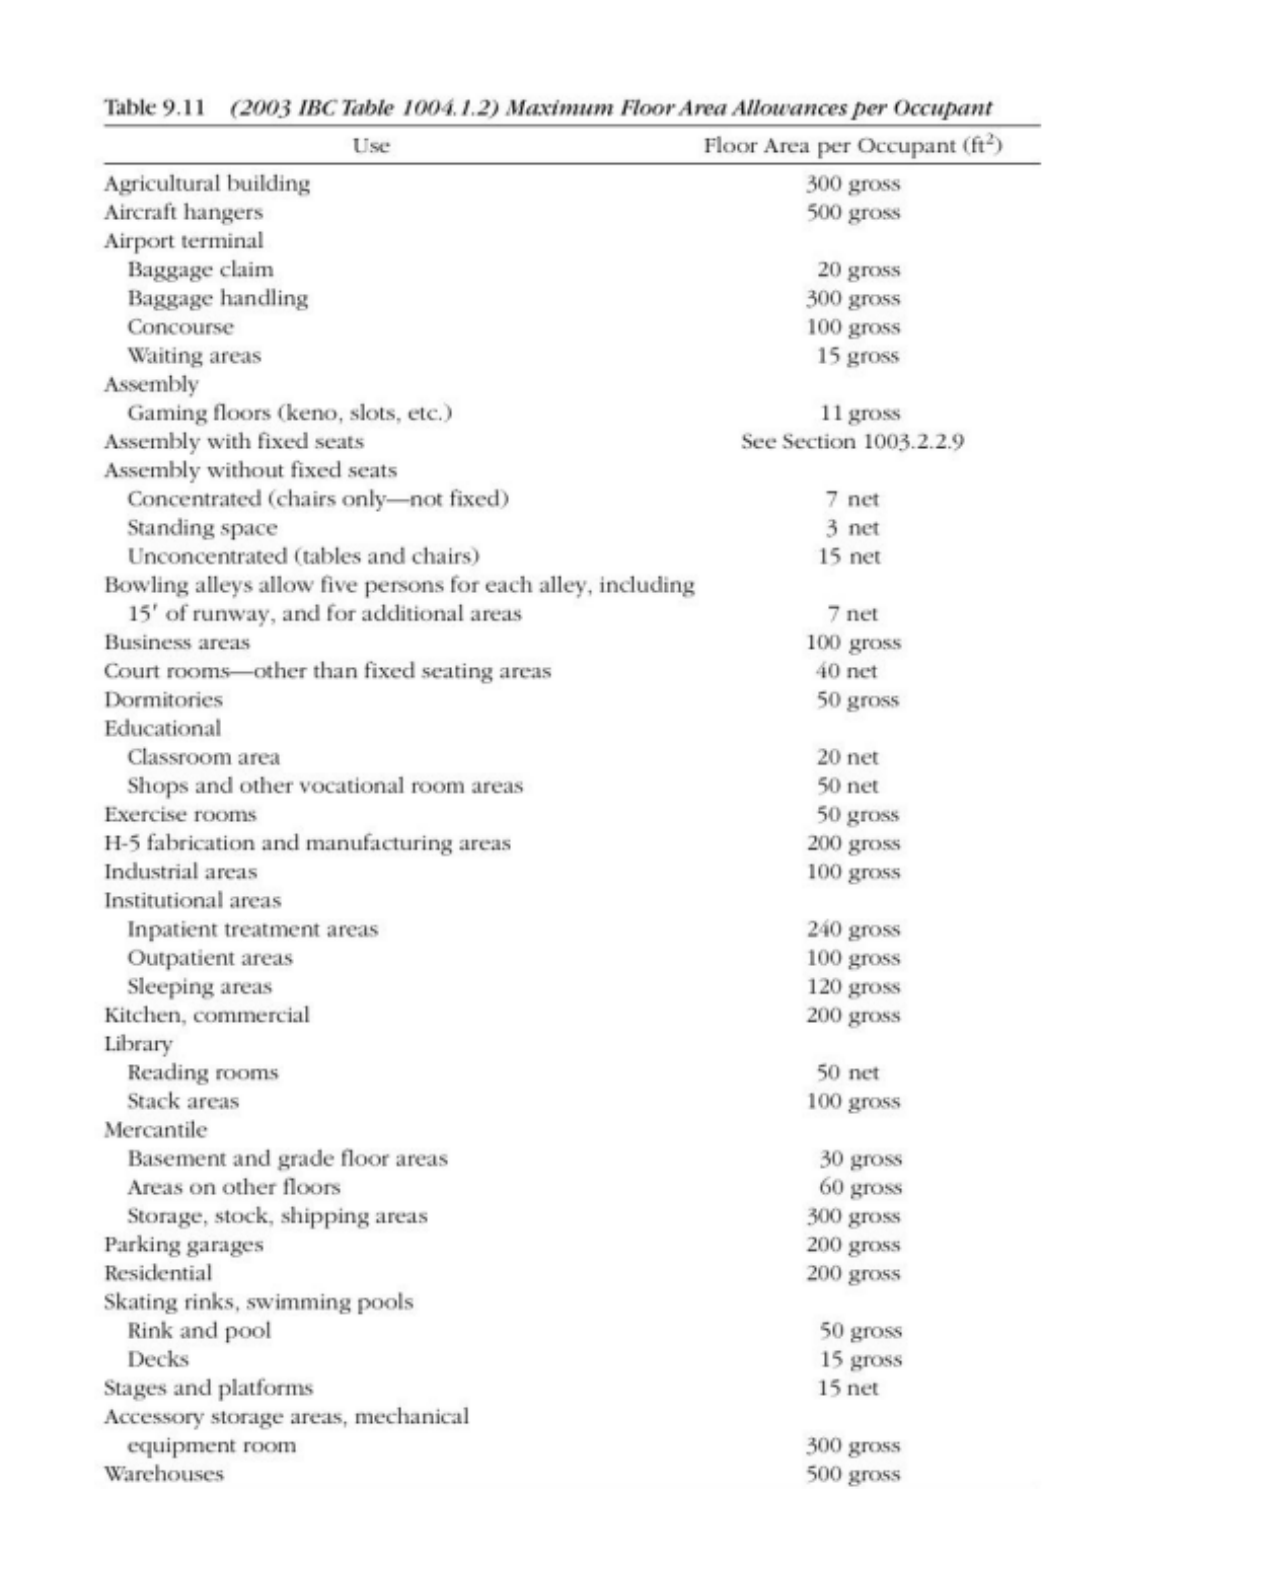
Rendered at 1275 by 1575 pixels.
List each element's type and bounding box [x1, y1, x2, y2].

picture [75, 75, 1042, 1489]
